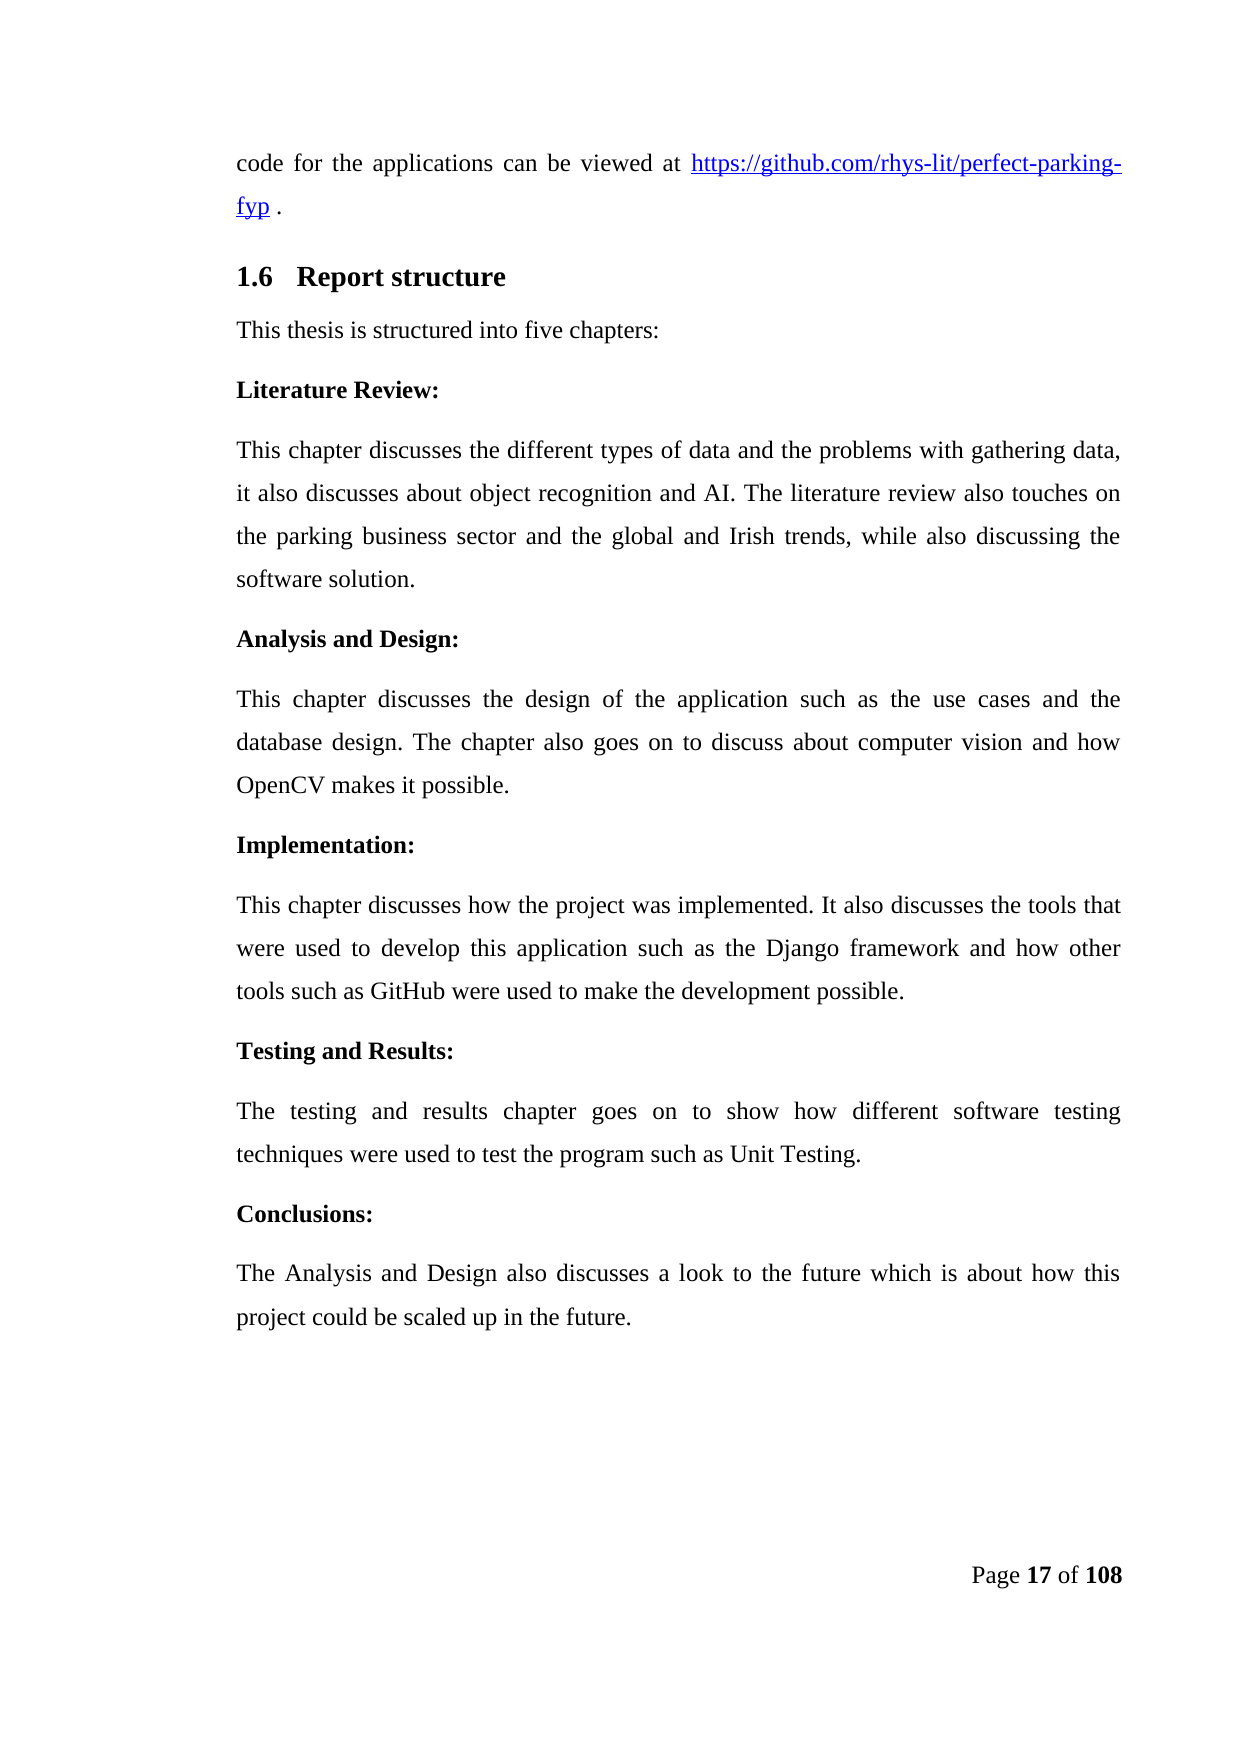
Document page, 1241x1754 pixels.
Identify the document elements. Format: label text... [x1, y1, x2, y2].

text This thesis is structured into five chapters: [236, 316, 1122, 344]
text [236, 148, 1122, 219]
subtitle Conclusions: [236, 1199, 1122, 1227]
subtitle Analysis and Design: [236, 624, 1122, 653]
text This chapter discusses the design of the application such as the use cases and the database design. The chapter also goes on to discuss about computer vision and how OpenCV makes it possible. [236, 684, 1122, 799]
text The testing and results chapter goes on to show how different software testing techniques were used to test the program such as Unit Testing. [236, 1096, 1122, 1168]
subtitle Report structure [236, 259, 1122, 292]
text The Analysis and Design also discusses a look to the future which is about how this project could be scaled up in the future. [236, 1258, 1122, 1330]
subtitle Implementation: [236, 830, 1122, 859]
text This chapter discusses the different types of data and the problems with gathering data, it also discusses about object recognition and AI. The literature review also touches on the parking business sector and the global and Irish trends, while also discussing the software solution. [236, 435, 1122, 593]
subtitle Literature Review: [236, 375, 1122, 404]
text This chapter discusses how the project was implemented. It also discusses the tools that were used to develop this application such as the Django framework and how other tools such as GitHub were used to make the development possible. [236, 890, 1122, 1005]
subtitle Testing and Results: [236, 1036, 1122, 1065]
